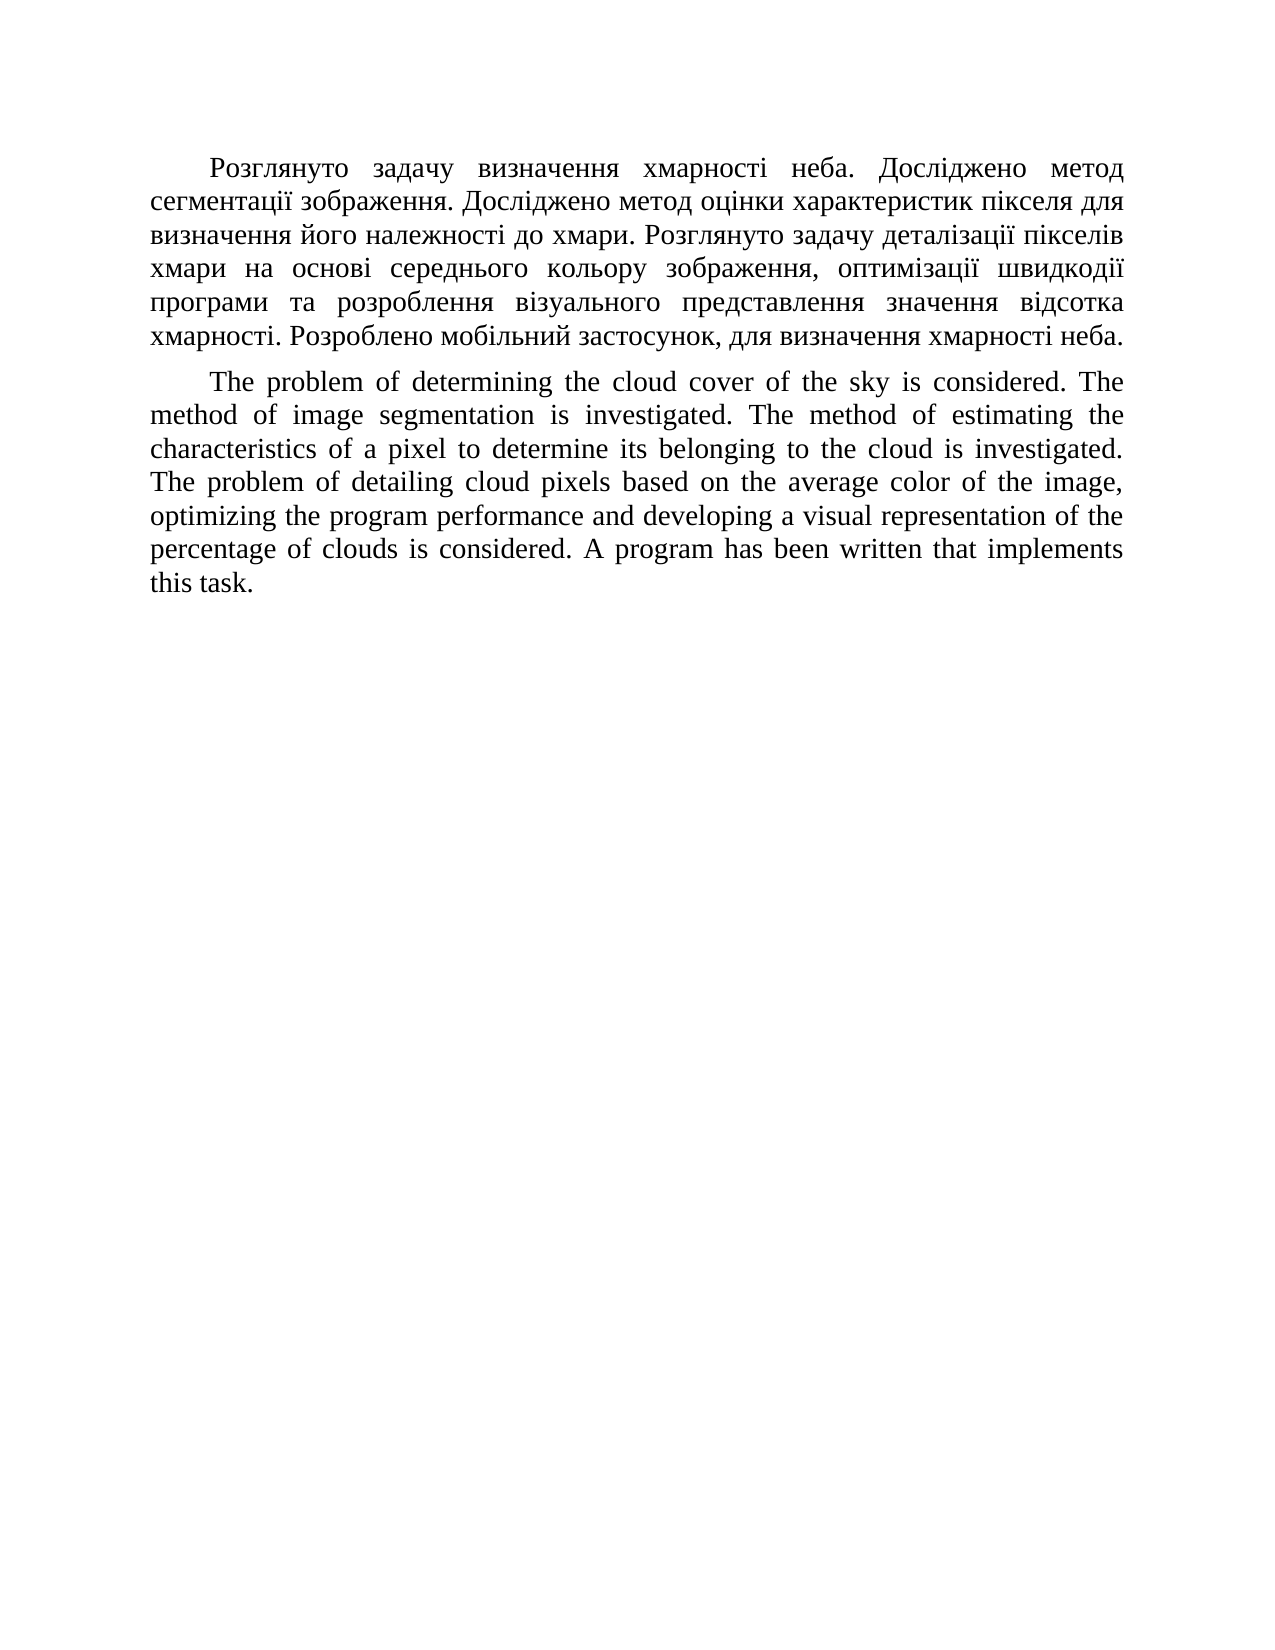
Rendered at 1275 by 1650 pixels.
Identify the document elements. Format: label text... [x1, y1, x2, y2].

text The problem of determining the cloud cover of the sky is considered. The method of image segmentation is investigated. The method of estimating the characteristics of a pixel to determine its belonging to the cloud is investigated. The problem of detailing cloud pixels based on the average color of the image, optimizing the program performance and developing a visual representation of the percentage of clouds is considered. A program has been written that implements this task. [150, 364, 1125, 598]
text Розглянуто задачу визначення хмарності неба. Досліджено метод сегментації зображення. Досліджено метод оцінки характеристик пікселя для визначення його належності до хмари. Розглянуто задачу деталізації пікселів хмари на основі середнього кольору зображення, оптимізації швидкодії програми та розроблення візуального представлення значення відсотка хмарності. Розроблено мобільний застосунок, для визначення хмарності неба. [150, 150, 1125, 351]
